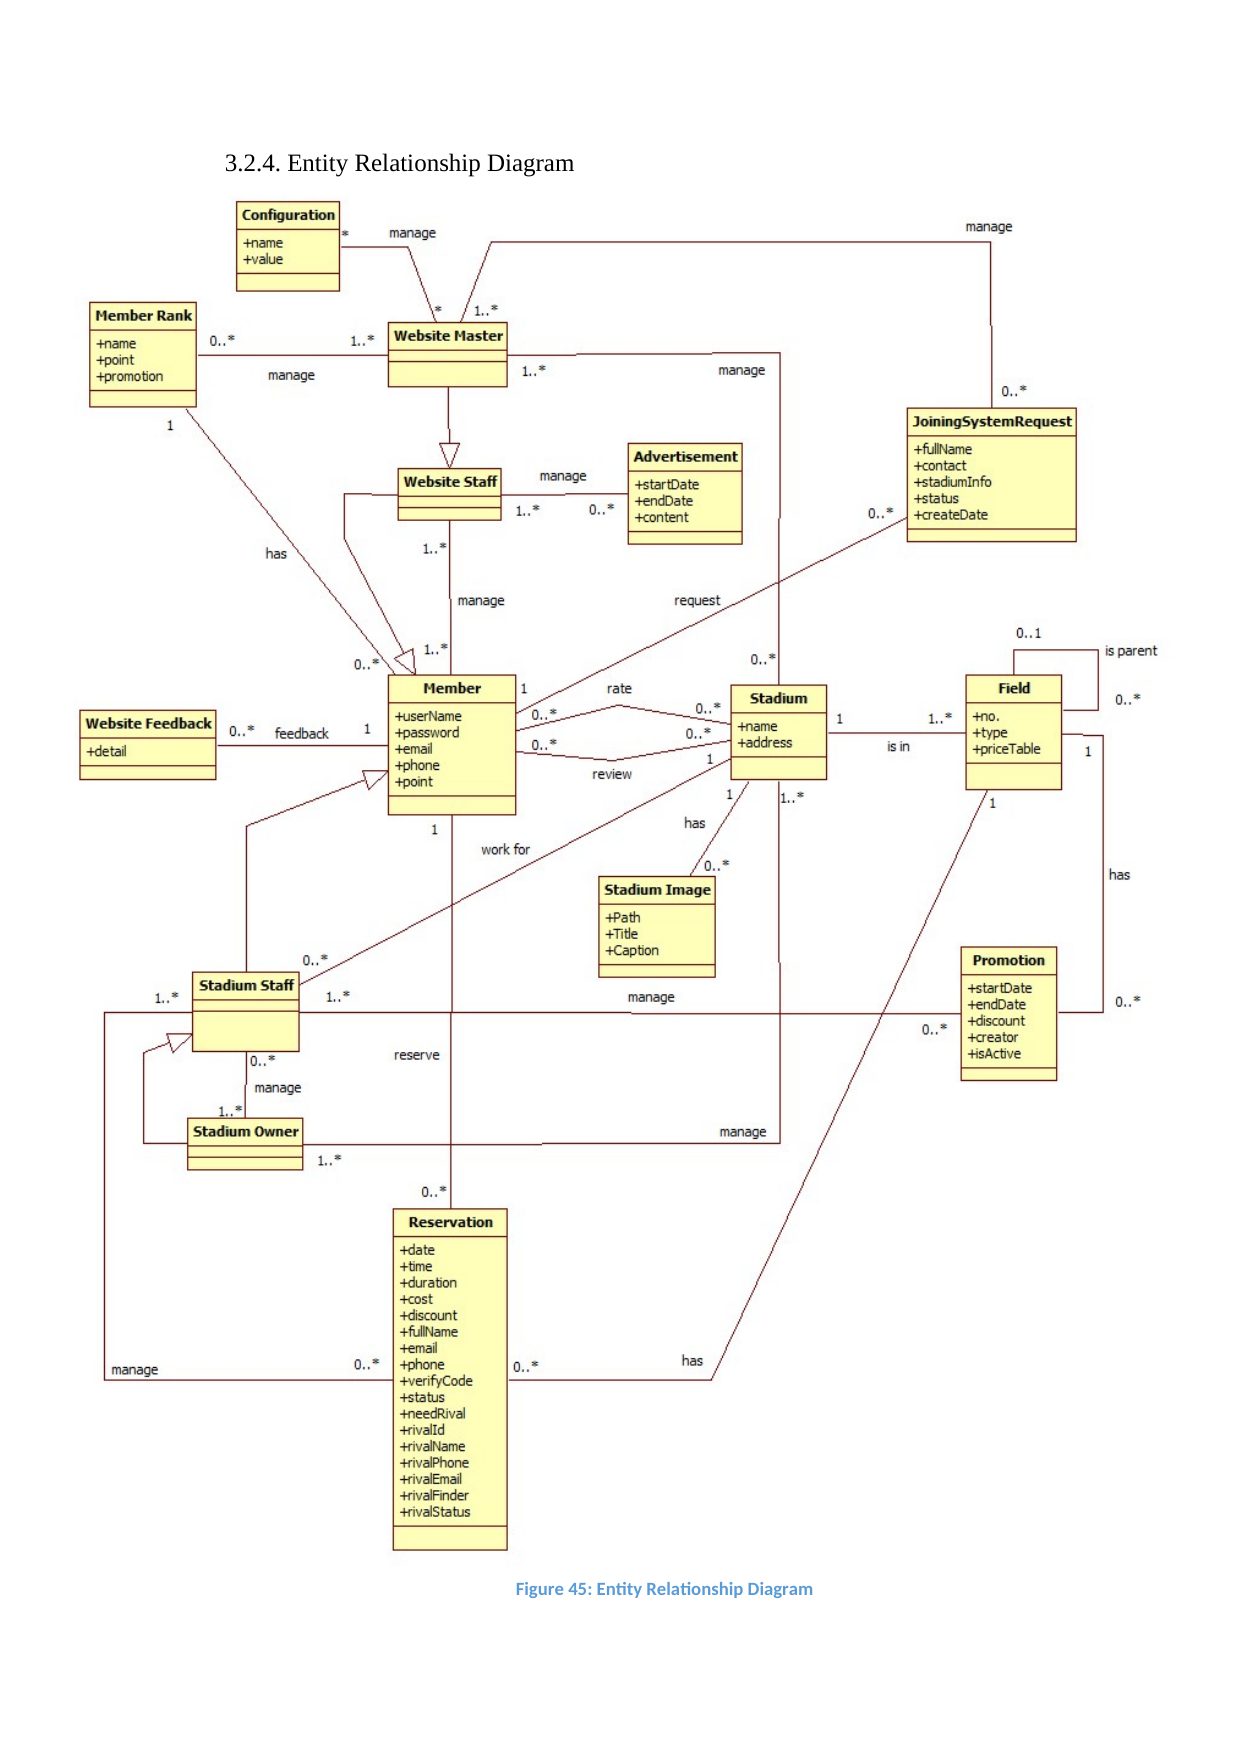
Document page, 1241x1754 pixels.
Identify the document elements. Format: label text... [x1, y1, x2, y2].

subtitle Entity Relationship Diagram [224, 148, 1122, 176]
picture [55, 177, 1181, 1576]
